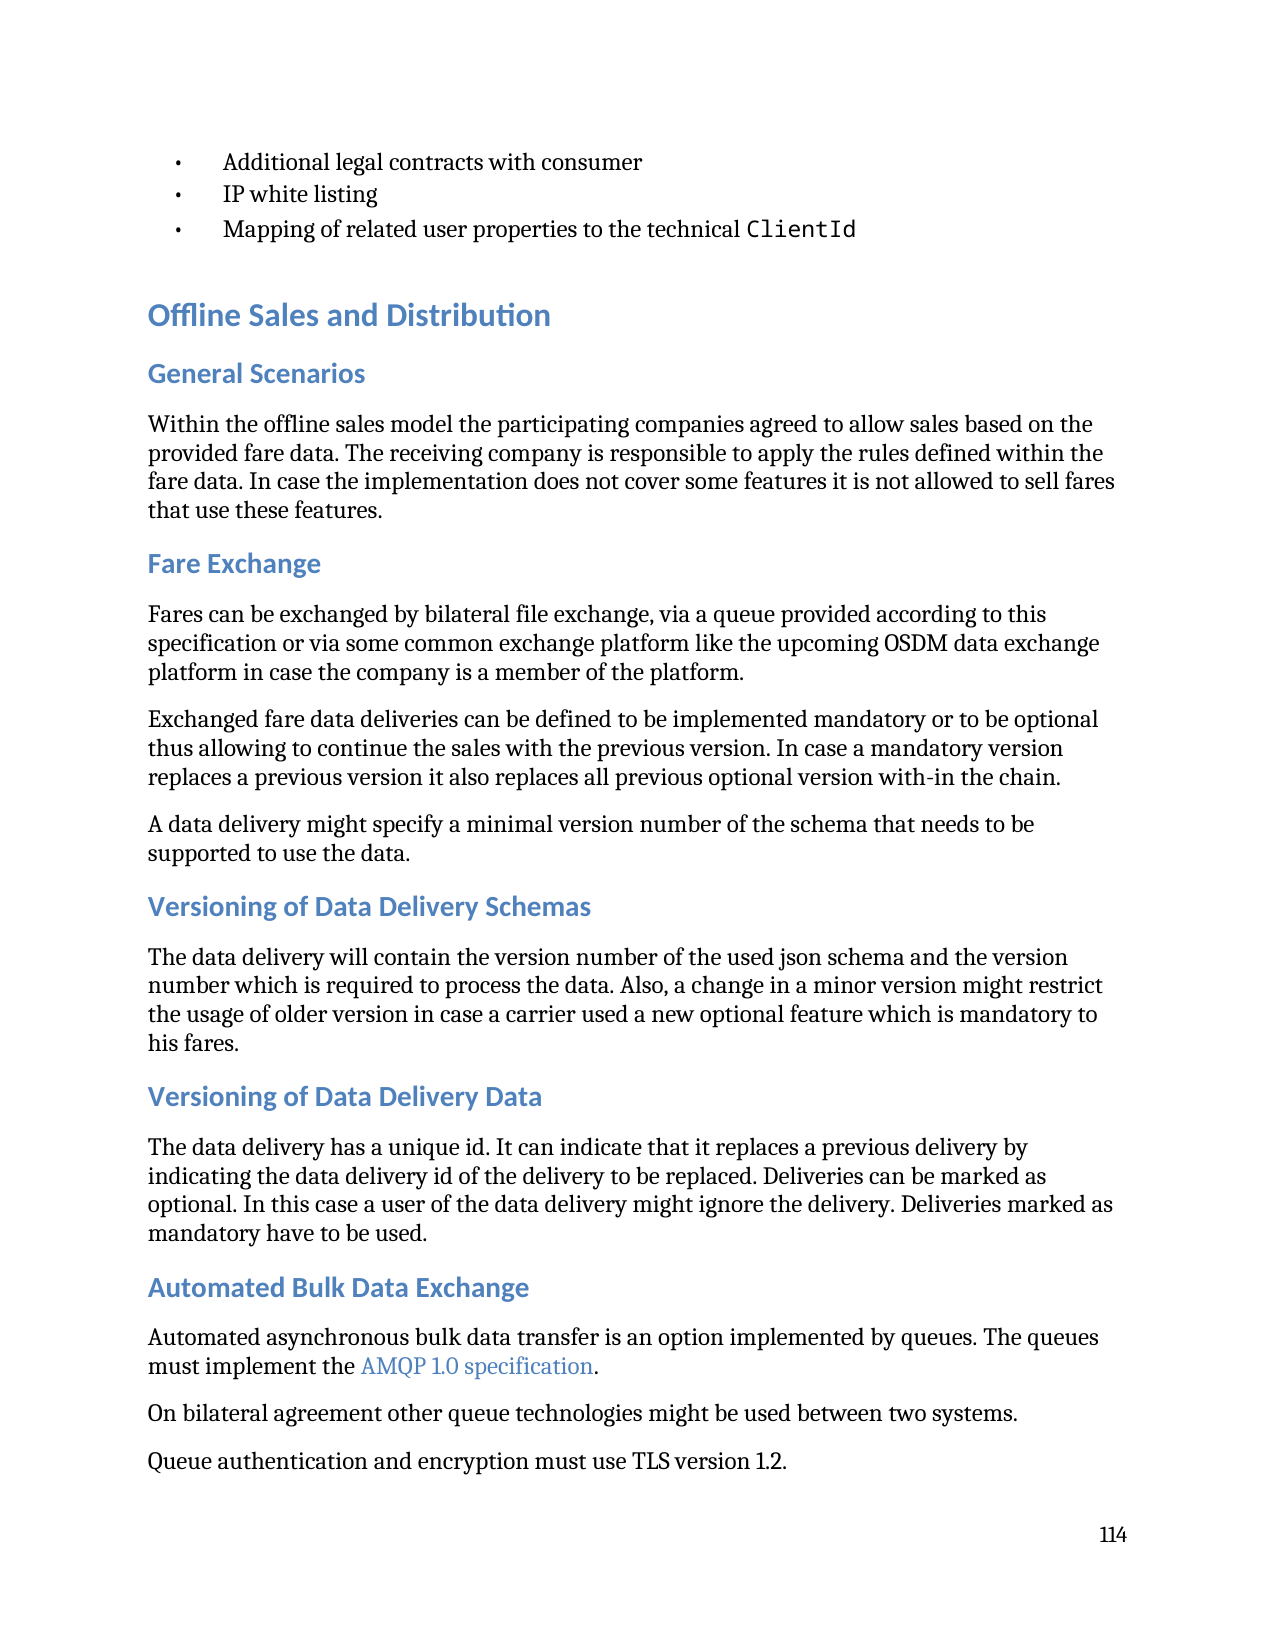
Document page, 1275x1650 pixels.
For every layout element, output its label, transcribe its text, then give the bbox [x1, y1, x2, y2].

text Queue authentication and encryption must use TLS version 1.2. [148, 1447, 1127, 1476]
list Additional legal contracts with consumer [173, 148, 1127, 176]
text Within the offline sales model the participating companies agreed to allow sales based on the provided fare data. The receiving company is responsible to apply the rules defined within the fare data. In case the implementation does not cover some features it is not allowed to sell fares that use these features. [148, 410, 1127, 525]
subtitle Versioning of Data Delivery Data [148, 1078, 1127, 1114]
subtitle Offline Sales and Distribution [148, 294, 1127, 334]
text The data delivery will contain the version number of the used json schema and the version number which is required to process the data. Also, a change in a minor version might restrict the usage of older version in case a carrier used a new optional feature which is mandatory to his fares. [148, 943, 1127, 1058]
text On bilateral agreement other queue technologies might be used between two systems. [148, 1399, 1127, 1428]
text The data delivery has a unique id. It can indicate that it replaces a previous delivery by indicating the data delivery id of the delivery to be replaced. Deliveries can be marked as optional. In this case a user of the data delivery might ignore the delivery. Deliveries marked as mandatory have to be used. [148, 1133, 1127, 1248]
subtitle General Scenarios [148, 355, 1127, 391]
subtitle Fare Exchange [148, 546, 1127, 581]
subtitle Automated Bulk Data Exchange [148, 1269, 1127, 1304]
list IP white listing [173, 180, 1127, 209]
subtitle Versioning of Data Delivery Schemas [148, 888, 1127, 924]
list Mapping of related user properties to the technical ClientId [173, 213, 1127, 244]
text A data delivery might specify a minimal version number of the schema that needs to be supported to use the data. [148, 810, 1127, 867]
text Exchanged fare data deliveries can be defined to be implemented mandatory or to be optional thus allowing to continue the sales with the previous version. In case a mandatory version replaces a previous version it also replaces all previous optional version with-in the chain. [148, 705, 1127, 791]
text Fares can be exchanged by bilateral file exchange, via a queue provided according to this specification or via some common exchange platform like the upcoming OSDM data exchange platform in case the company is a member of the platform. [148, 600, 1127, 686]
text Automated asynchronous bulk data transfer is an option implemented by queues. The queues must implement the AMQP 1.0 specification. [148, 1323, 1127, 1381]
